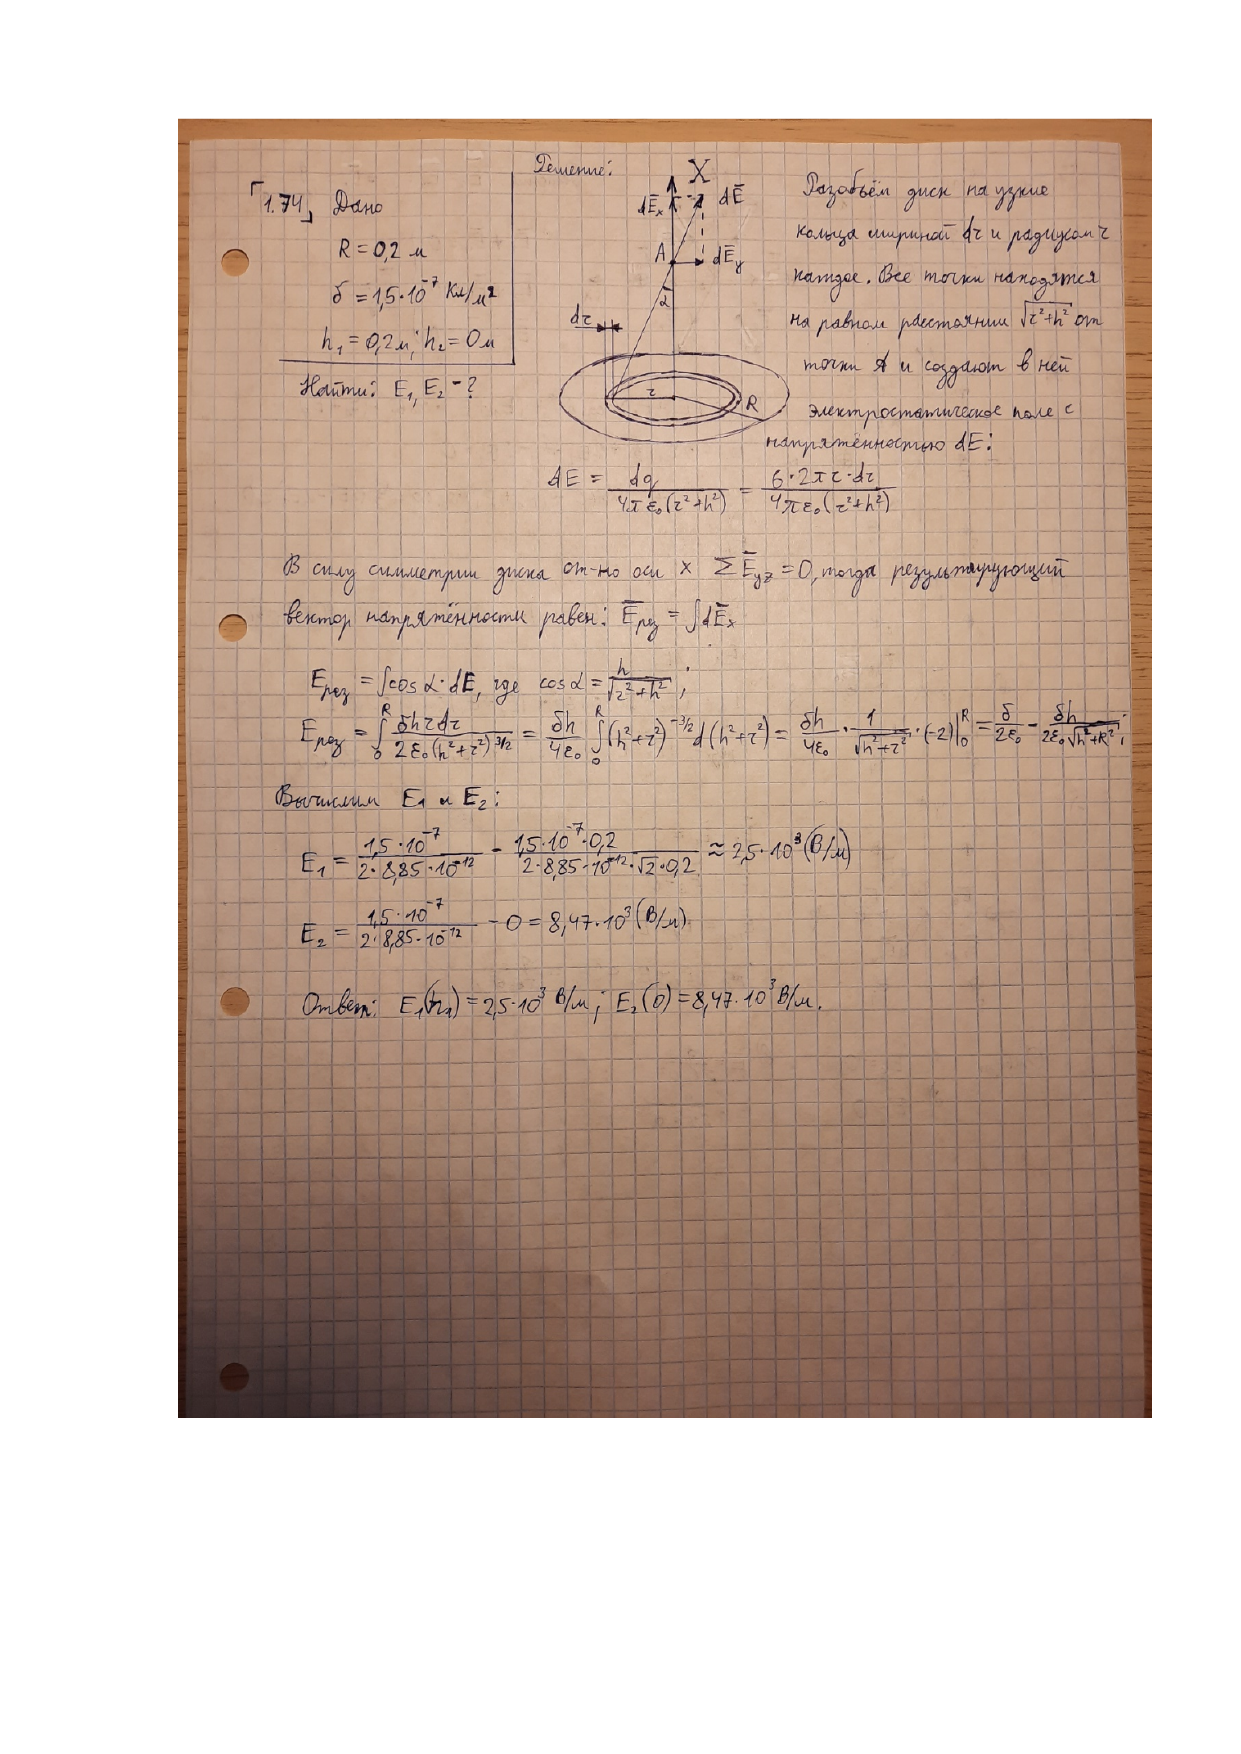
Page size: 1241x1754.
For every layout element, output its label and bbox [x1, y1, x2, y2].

picture [179, 120, 1152, 1416]
